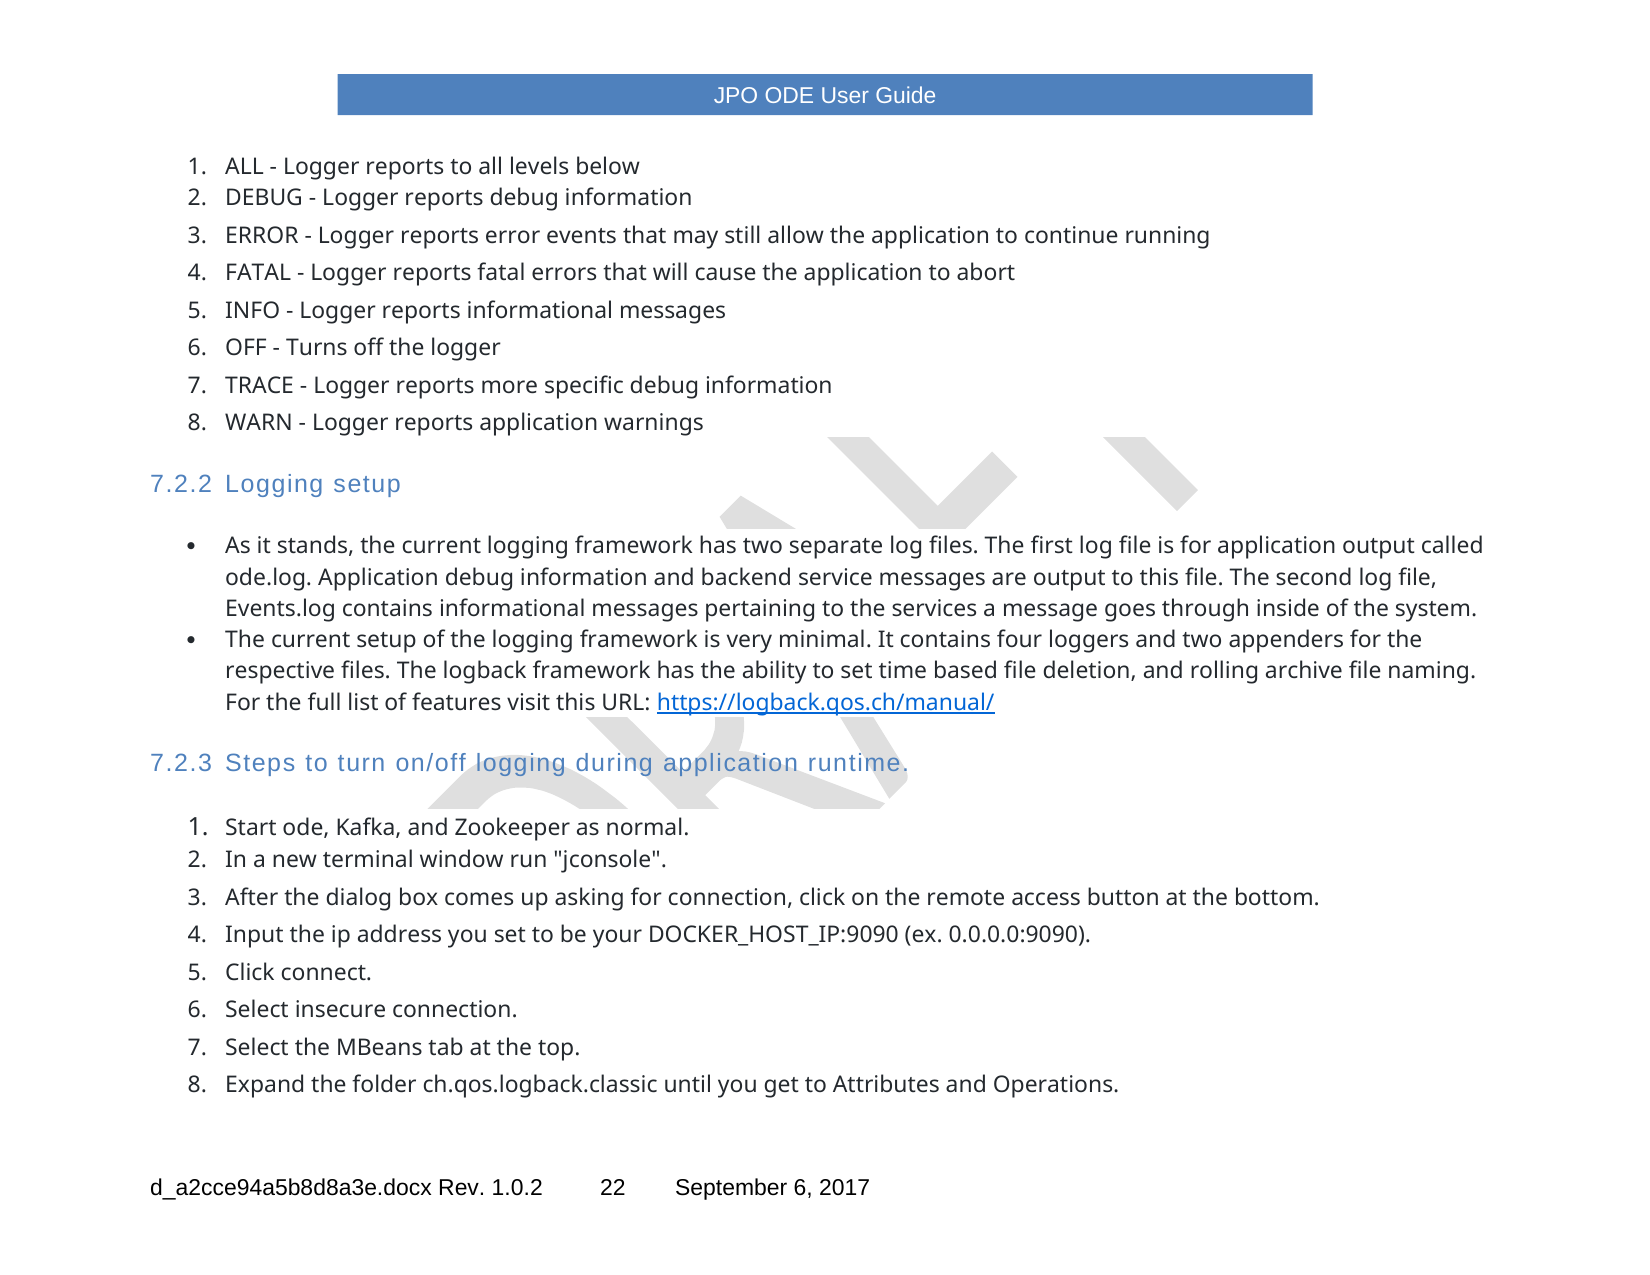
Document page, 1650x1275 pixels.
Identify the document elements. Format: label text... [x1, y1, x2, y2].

subtitle Steps to turn on/off logging during application runtime. [150, 748, 1500, 777]
list Expand the folder ch.qos.logback.classic until you get to Attributes and Operations. [187, 1068, 1500, 1099]
list Select insecure connection. [187, 993, 1500, 1024]
list Click connect. [187, 956, 1500, 987]
list Start ode, Kafka, and Zookeeper as normal. [187, 809, 1500, 843]
subtitle Logging setup [150, 469, 1500, 497]
list In a new terminal window run "jconsole". [187, 843, 1500, 874]
list ERROR - Logger reports error events that may still allow the application to continue running [187, 219, 1500, 250]
list Input the ip address you set to be your DOCKER_HOST_IP:9090 (ex. 0.0.0.0:9090). [187, 918, 1500, 949]
list FATAL - Logger reports fatal errors that will cause the application to abort [187, 256, 1500, 287]
list TRACE - Logger reports more specific debug information [187, 369, 1500, 400]
list OFF - Turns off the logger [187, 331, 1500, 362]
list As it stands, the current logging framework has two separate log files. The first log file is for application output called ode.log. Application debug information and backend service messages are output to this file. The second log file, Events.log contains informational messages pertaining to the services a message goes through inside of the system. [187, 529, 1500, 623]
list INFO - Logger reports informational messages [187, 294, 1500, 325]
list DEBUG - Logger reports debug information [187, 181, 1500, 212]
list WARN - Logger reports application warnings [187, 406, 1500, 437]
list After the dialog box comes up asking for connection, click on the remote access button at the bottom. [187, 881, 1500, 912]
list Select the MBeans tab at the top. [187, 1031, 1500, 1062]
list ALL - Logger reports to all levels below [187, 150, 1500, 181]
list The current setup of the logging framework is very minimal. It contains four loggers and two appenders for the respective files. The logback framework has the ability to set time based file deletion, and rolling archive file naming. For the full list of features visit this URL: https://logback.qos.ch/manual/ [187, 623, 1500, 717]
